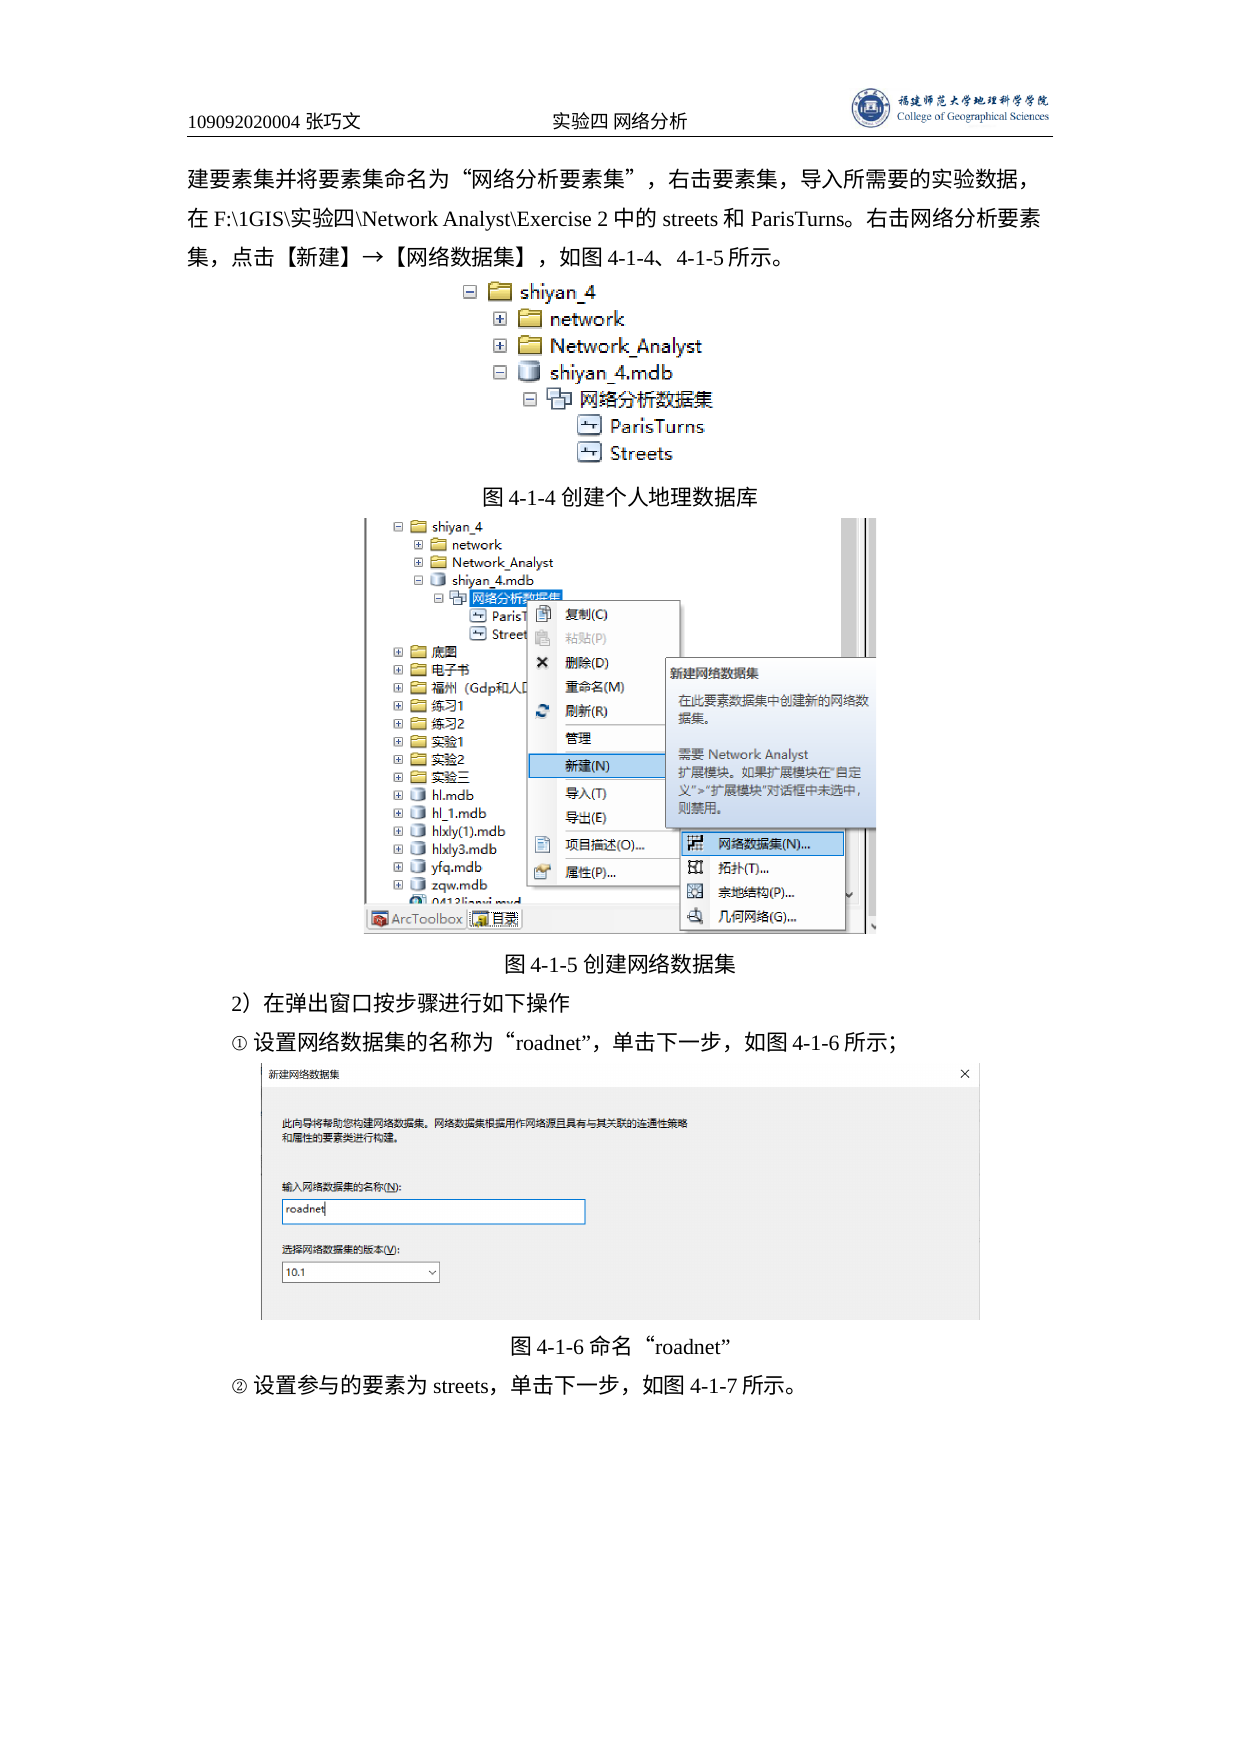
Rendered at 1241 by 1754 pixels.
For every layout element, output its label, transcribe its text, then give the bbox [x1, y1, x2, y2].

picture [260, 1063, 980, 1320]
text ① 设置网络数据集的名称为“roadnet”，单击下一步，如图4-1-6所示； [187, 1024, 1053, 1057]
picture [849, 88, 1053, 129]
text 2）在弹出窗口按步骤进行如下操作 [187, 986, 1053, 1018]
text 图4-1-4 创建个人地理数据库 [187, 479, 1053, 512]
picture [363, 518, 877, 934]
text ② 设置参与的要素为 streets，单击下一步，如图4-1-7所示。 [187, 1368, 1053, 1400]
text 图4-1-5 创建网络数据集 [187, 947, 1053, 979]
text 图4-1-6 命名“roadnet” [187, 1329, 1053, 1361]
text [187, 162, 1053, 272]
picture [445, 278, 796, 465]
